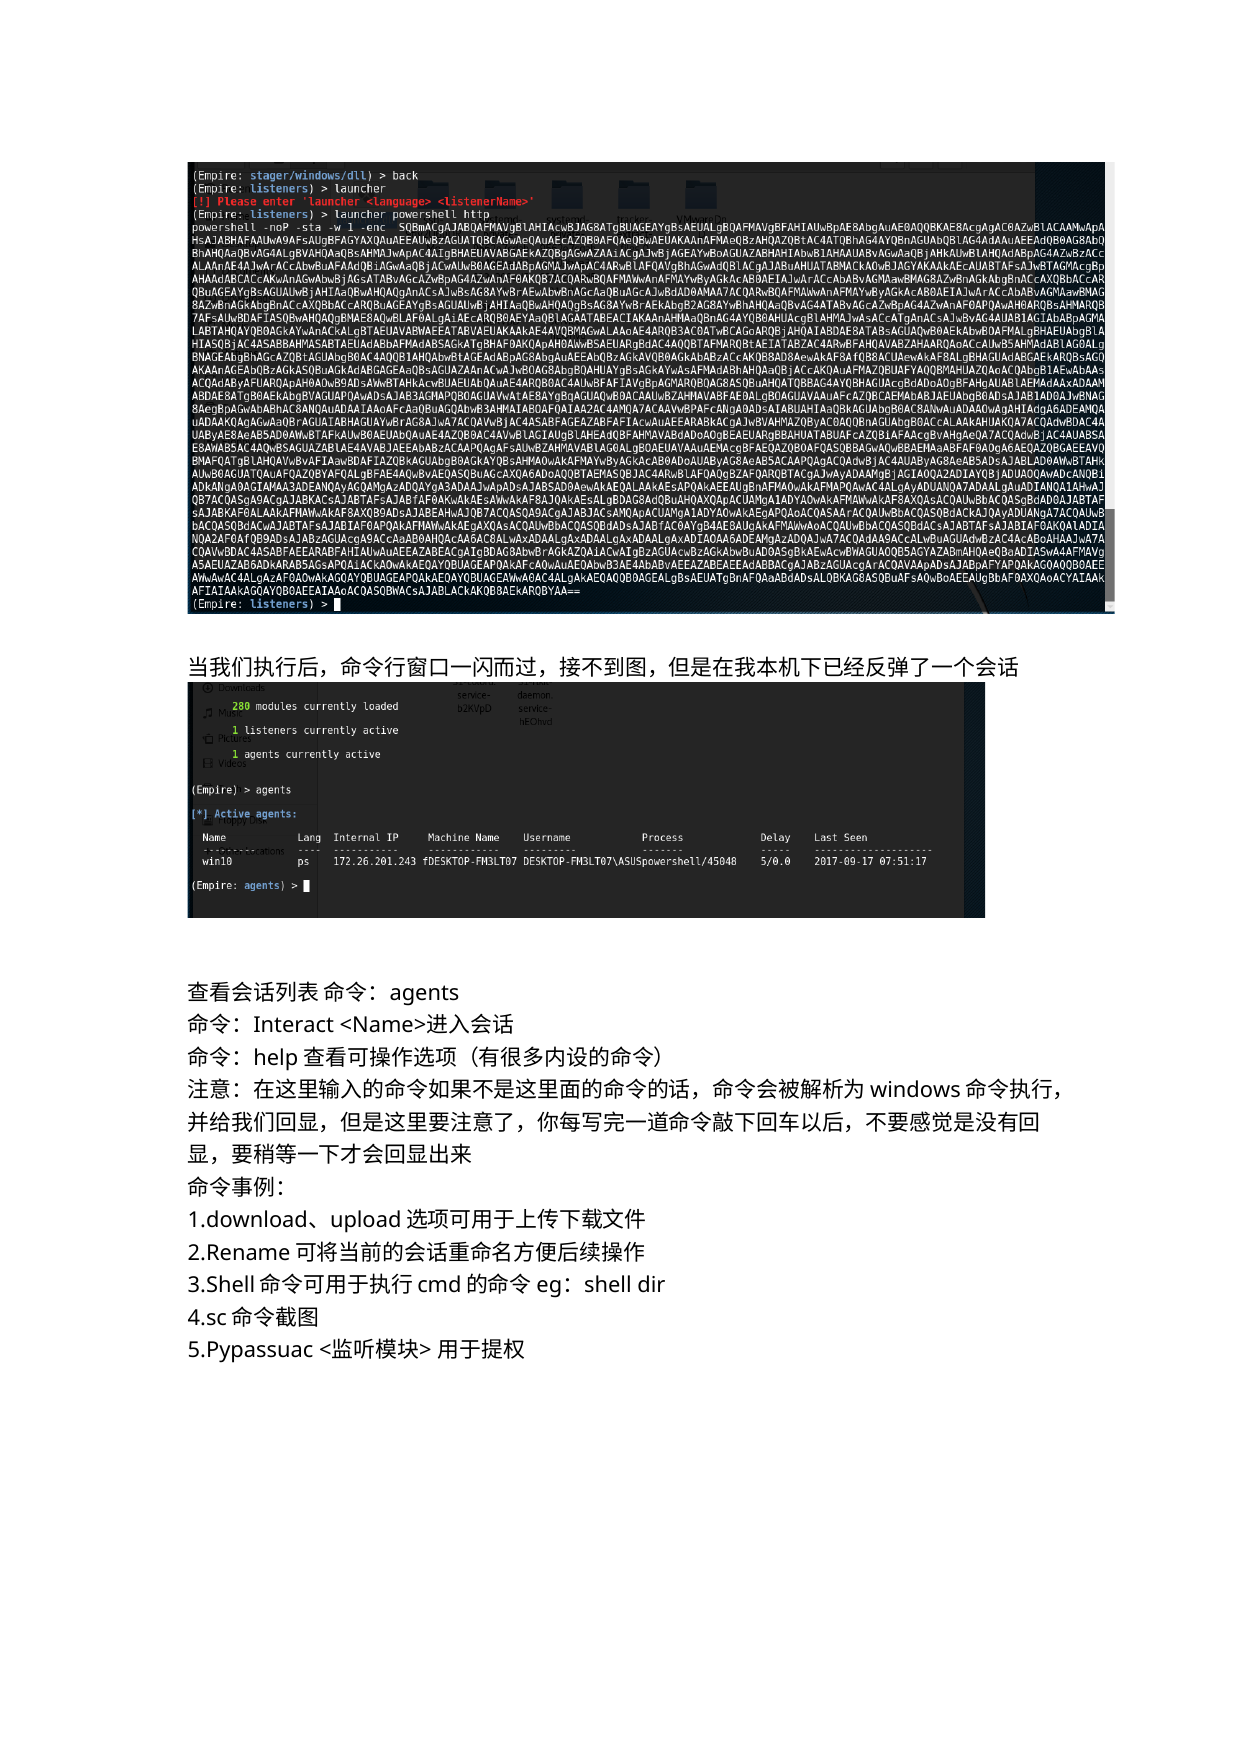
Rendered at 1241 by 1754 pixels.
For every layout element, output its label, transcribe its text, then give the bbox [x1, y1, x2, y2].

text 当我们执行后，命令行窗口一闪而过，接不到图，但是在我本机下已经反弹了一个会话 [187, 649, 1053, 682]
text 5.Pypassuac <监听模块> 用于提权 [187, 1332, 1053, 1364]
text 4.sc命令截图 [187, 1299, 1053, 1332]
picture [187, 162, 1115, 614]
text 3.Shell命令可用于执行cmd的命令 eg：shell dir [187, 1267, 1053, 1299]
text 1.download、upload选项可用于上传下载文件 [187, 1202, 1053, 1234]
text 查看会话列表 命令：agents [187, 974, 1053, 1007]
picture [187, 682, 986, 918]
text 命令：help 查看可操作选项（有很多内设的命令） [187, 1039, 1053, 1072]
text 命令：Interact <Name>进入会话 [187, 1007, 1053, 1039]
text 2.Rename可将当前的会话重命名方便后续操作 [187, 1234, 1053, 1267]
text 命令事例： [187, 1169, 1053, 1202]
text 注意：在这里输入的命令如果不是这里面的命令的话，命令会被解析为windows命令执行，并给我们回显，但是这里要注意了，你每写完一道命令敲下回车以后，不要感觉是没有回显，要稍等一下才会回显出来 [187, 1072, 1053, 1169]
